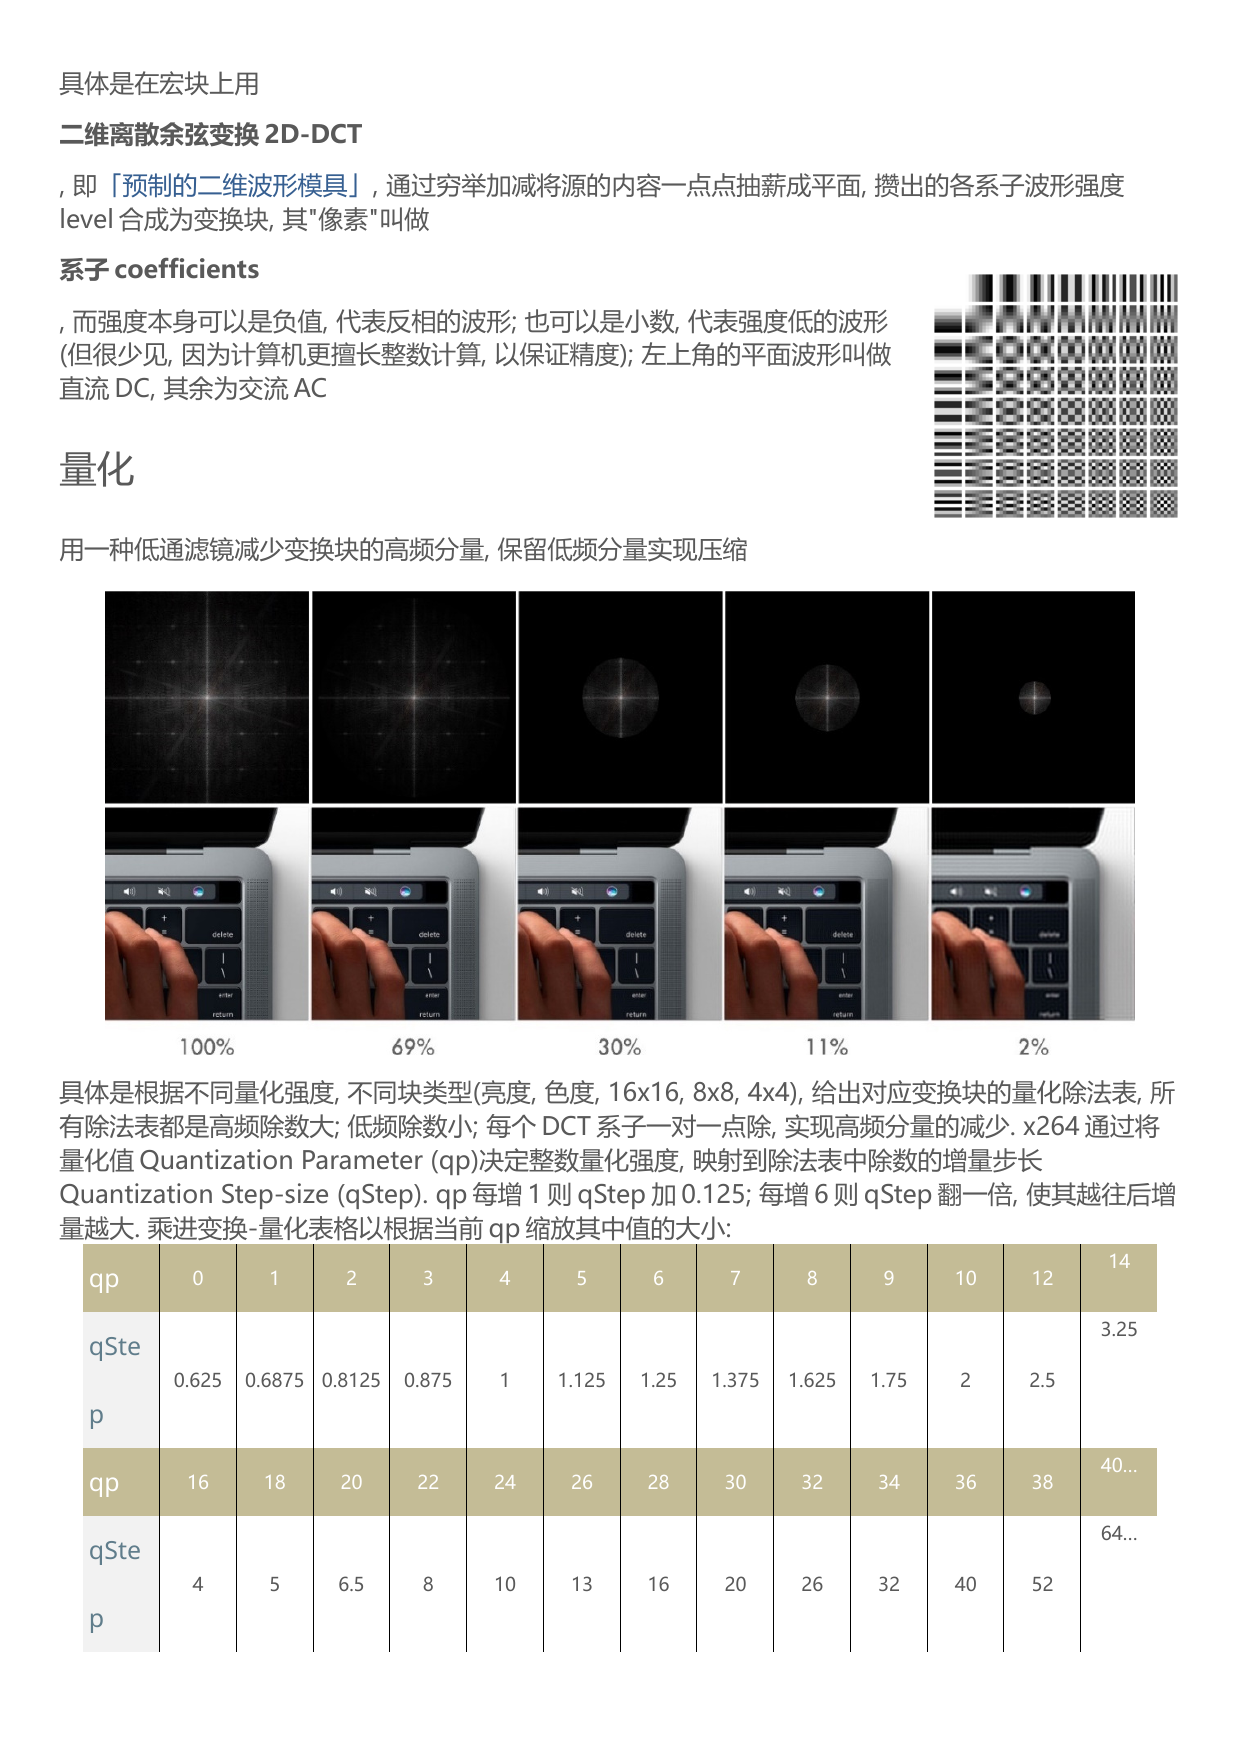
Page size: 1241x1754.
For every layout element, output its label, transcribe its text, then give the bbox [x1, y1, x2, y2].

table_cell 20 [314, 1448, 389, 1516]
subtitle 量化 [59, 434, 931, 502]
table_header qp [83, 1244, 159, 1312]
table_cell qStep [83, 1516, 159, 1652]
table_cell qStep [83, 1312, 159, 1448]
table_cell 1.375 [697, 1312, 773, 1448]
table_cell 32 [774, 1448, 850, 1516]
table_cell 20 [697, 1516, 773, 1652]
table_cell 1.25 [621, 1312, 696, 1448]
table_cell 2 [928, 1312, 1003, 1448]
table_cell 0.6875 [237, 1312, 313, 1448]
text 用一种低通滤镜减少变换块的高频分量, 保留低频分量实现压缩 [59, 531, 1181, 565]
table_cell 8 [390, 1516, 466, 1652]
table_cell 3.25 [1081, 1312, 1157, 1448]
table_header 4 [467, 1244, 543, 1312]
text , 而强度本身可以是负值, 代表反相的波形; 也可以是小数, 代表强度低的波形(但很少见, 因为计算机更擅长整数计算, 以保证精度); 左上角的平面波形叫做直流DC, 其余为交流AC [59, 303, 931, 405]
table_cell 0.875 [390, 1312, 466, 1448]
table_header 3 [390, 1244, 466, 1312]
table_cell 16 [621, 1516, 696, 1652]
table_cell 1.125 [544, 1312, 620, 1448]
table_header 7 [697, 1244, 773, 1312]
table_cell 1 [467, 1312, 543, 1448]
table_header 9 [851, 1244, 927, 1312]
table_cell 6.5 [314, 1516, 389, 1652]
table_cell 40 [928, 1516, 1003, 1652]
table_header 1 [237, 1244, 313, 1312]
table_cell 1.75 [851, 1312, 927, 1448]
table_cell 24 [467, 1448, 543, 1516]
subtitle 系子coefficients [59, 252, 1181, 286]
table_cell 32 [851, 1516, 927, 1652]
table_cell 22 [390, 1448, 466, 1516]
table_header 5 [544, 1244, 620, 1312]
text 具体是在宏块上用 [59, 65, 1181, 99]
table_cell 26 [544, 1448, 620, 1516]
table_cell 34 [851, 1448, 927, 1516]
picture [931, 271, 1179, 519]
text , 即「预制的二维波形模具」, 通过穷举加减将源的内容一点点抽薪成平面, 攒出的各系子波形强度level合成为变换块, 其"像素"叫做 [59, 167, 1181, 235]
table_cell 13 [544, 1516, 620, 1652]
picture [105, 591, 1135, 1055]
table_cell 0.625 [160, 1312, 236, 1448]
table_cell 40… [1081, 1448, 1157, 1516]
subtitle 二维离散余弦变换2D-DCT [59, 116, 1181, 150]
table_cell 4 [160, 1516, 236, 1652]
table_cell 36 [928, 1448, 1003, 1516]
table_header 6 [621, 1244, 696, 1312]
table_header 2 [314, 1244, 389, 1312]
table_cell 64… [1081, 1516, 1157, 1652]
table_cell qp [83, 1448, 159, 1516]
table_cell 26 [774, 1516, 850, 1652]
table_cell 30 [697, 1448, 773, 1516]
table_header 8 [774, 1244, 850, 1312]
table_cell 52 [1004, 1516, 1080, 1652]
table_cell 0.8125 [314, 1312, 389, 1448]
table_header 14 [1081, 1244, 1157, 1312]
table_header 0 [160, 1244, 236, 1312]
table_cell 28 [621, 1448, 696, 1516]
table_cell 10 [467, 1516, 543, 1652]
table_cell 1.625 [774, 1312, 850, 1448]
table_cell 16 [160, 1448, 236, 1516]
table_header 10 [928, 1244, 1003, 1312]
table_cell 5 [237, 1516, 313, 1652]
table_cell 38 [1004, 1448, 1080, 1516]
table_header 12 [1004, 1244, 1080, 1312]
table_cell 18 [237, 1448, 313, 1516]
table_cell 2.5 [1004, 1312, 1080, 1448]
